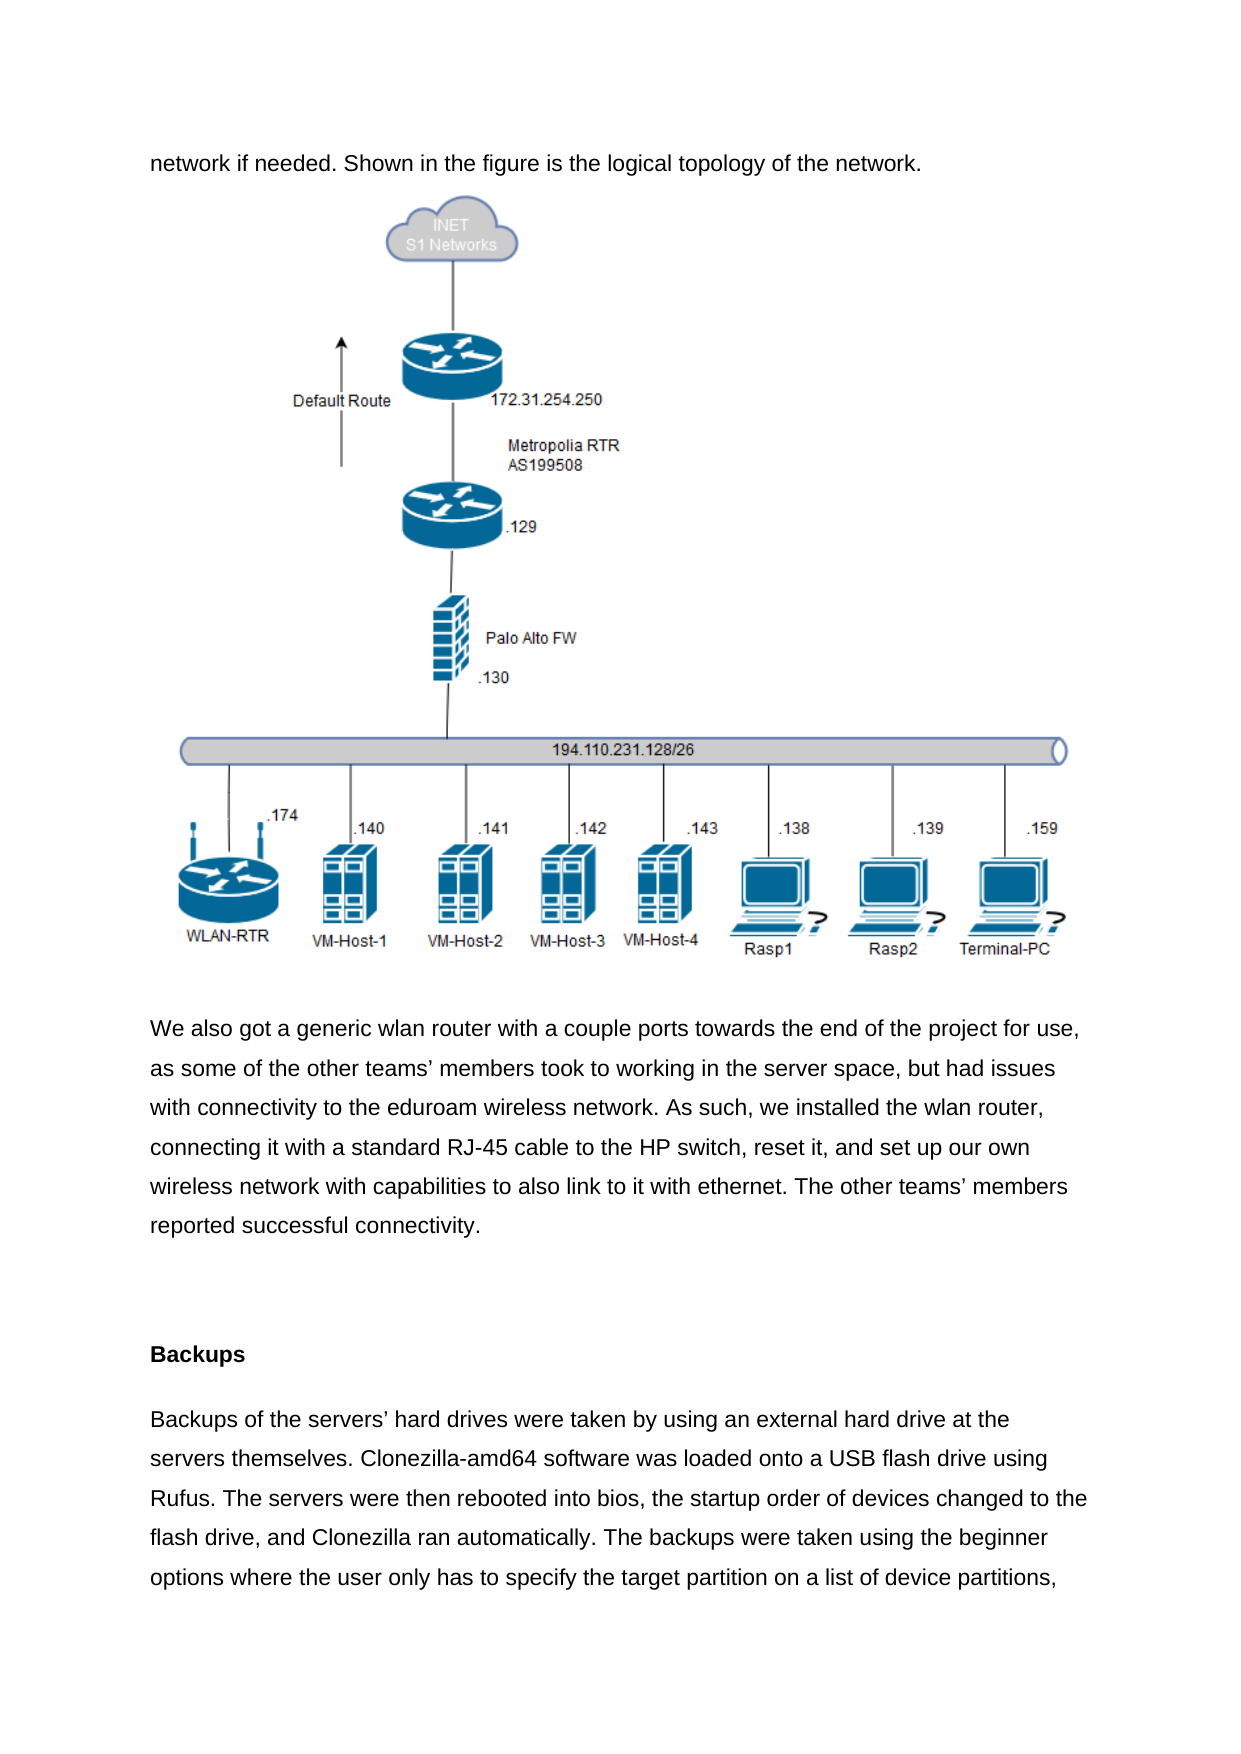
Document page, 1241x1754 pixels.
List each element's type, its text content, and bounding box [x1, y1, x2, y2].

text Backups [150, 1341, 1090, 1368]
picture [150, 189, 1091, 977]
text Our console PC was left with dynamic IP configuration since a static IP was not needed for the machine in question. This also left plenty of room for other hosts to possibly join the network if needed. Shown in the figure is the logical topology of the network. [150, 150, 1090, 189]
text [150, 1406, 1090, 1590]
text We also got a generic wlan router with a couple ports towards the end of the project for use, as some of the other teams’ members took to working in the server space, but had issues with connectivity to the eduroam wireless network. As such, we installed the wlan router, connecting it with a standard RJ-45 cable to the HP switch, reset it, and set up our own wireless network with capabilities to also link to it with ethernet. The other teams’ members reported successful connectivity. [150, 1015, 1090, 1239]
